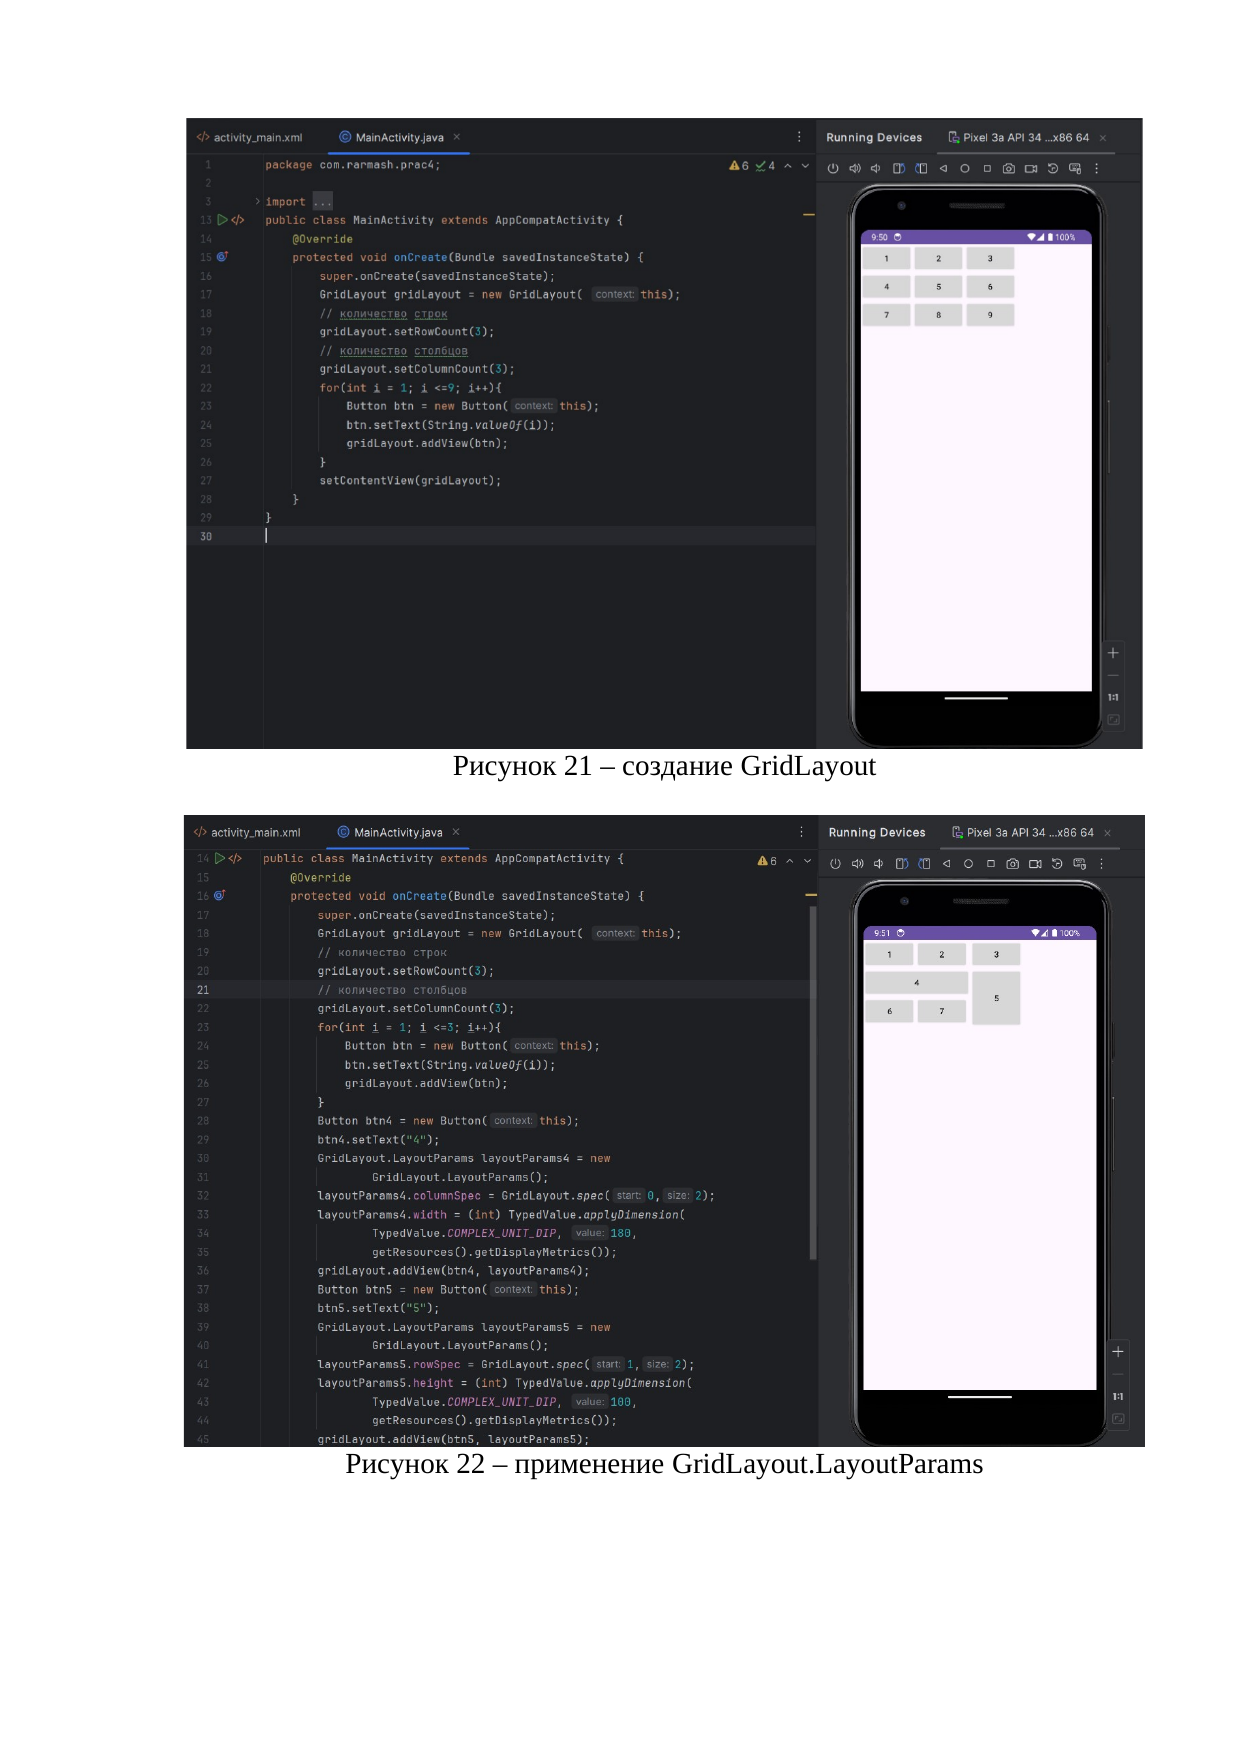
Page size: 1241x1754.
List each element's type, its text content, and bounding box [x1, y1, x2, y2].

text Рисунок 21 – создание GridLayout [177, 748, 1152, 782]
picture [183, 815, 1145, 1447]
text Рисунок 22 – применение GridLayout.LayoutParams [177, 1446, 1152, 1480]
picture [186, 118, 1143, 749]
